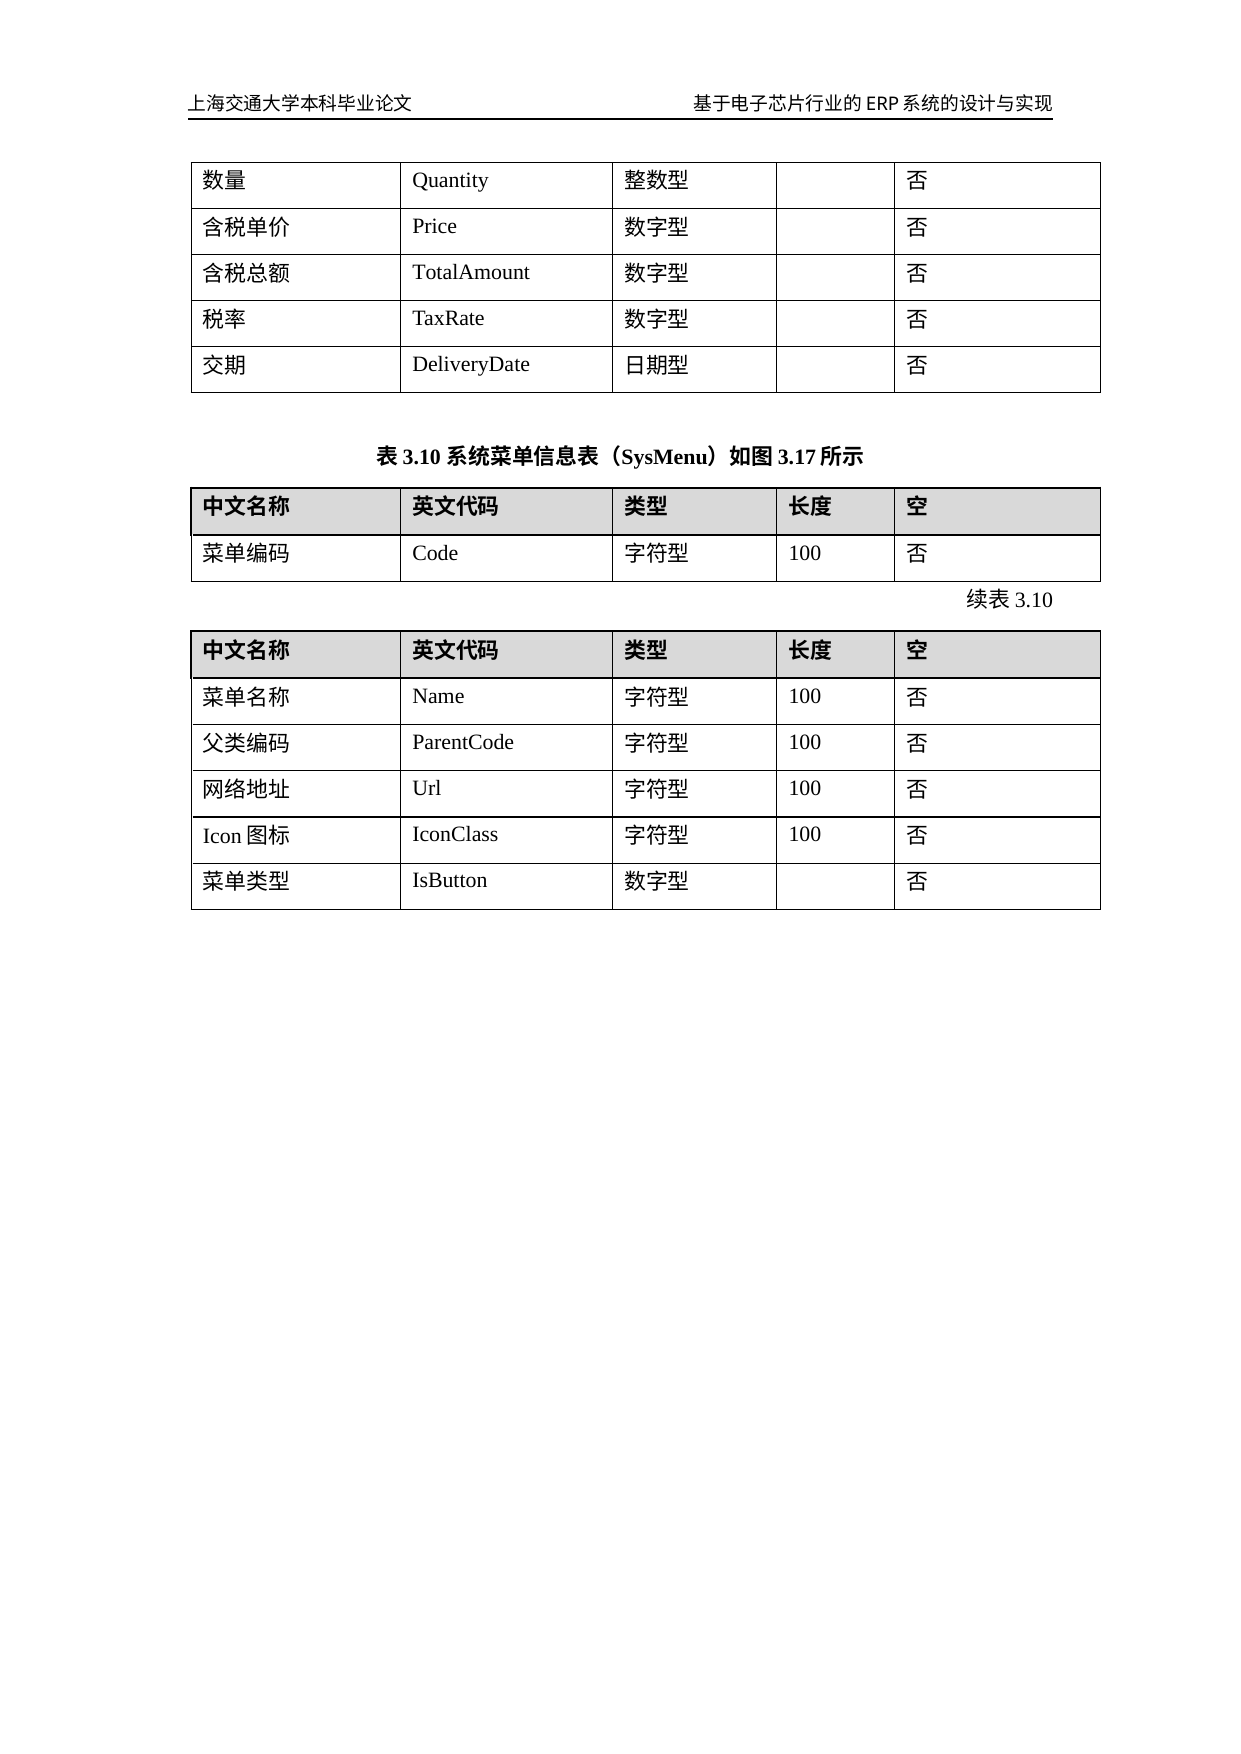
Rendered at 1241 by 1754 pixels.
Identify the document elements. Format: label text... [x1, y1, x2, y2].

table_cell 字符型 [613, 725, 776, 770]
text 续表3.10 [187, 582, 1053, 614]
table_cell [777, 347, 894, 392]
table_cell 否 [895, 864, 1100, 908]
table_cell 字符型 [613, 679, 776, 724]
table_cell 否 [895, 301, 1100, 346]
table_cell Price [401, 209, 612, 254]
table_cell 数字型 [613, 301, 776, 346]
table_header 长度 [777, 632, 894, 677]
table_cell 100 [777, 771, 894, 816]
table_cell 父类编码 [192, 725, 400, 770]
table_cell 含税总额 [192, 255, 400, 300]
table_cell 否 [895, 163, 1100, 208]
table_cell 数字型 [613, 255, 776, 300]
table_header 类型 [613, 632, 776, 677]
table_header 空 [895, 489, 1100, 534]
table_cell 否 [895, 771, 1100, 816]
table_cell 字符型 [613, 771, 776, 816]
table_cell 菜单类型 [192, 864, 400, 908]
table_cell 否 [895, 679, 1100, 724]
table_cell 含税单价 [192, 209, 400, 254]
table_cell IsButton [401, 864, 612, 908]
table_cell Quantity [401, 163, 612, 208]
table_cell 否 [895, 347, 1100, 392]
table_cell TaxRate [401, 301, 612, 346]
table_cell Icon图标 [192, 817, 400, 862]
table_header 中文名称 [192, 489, 400, 534]
table_cell 字符型 [613, 536, 776, 581]
table_cell 数字型 [613, 864, 776, 908]
table_header 中文名称 [192, 632, 400, 677]
table_cell 否 [895, 818, 1100, 862]
table_cell 否 [895, 209, 1100, 254]
table_cell 否 [895, 536, 1100, 581]
table_cell [777, 209, 894, 254]
table_cell Url [401, 771, 612, 816]
table_header 英文代码 [401, 489, 612, 534]
table_cell ParentCode [401, 725, 612, 770]
table_header 长度 [777, 489, 894, 534]
table_cell 100 [777, 818, 894, 862]
table_cell [777, 163, 894, 208]
table_cell 菜单编码 [192, 535, 400, 581]
table_cell 100 [777, 725, 894, 770]
table_cell Name [401, 679, 612, 724]
table_cell 整数型 [613, 163, 776, 208]
table_header 空 [895, 632, 1100, 677]
table_cell 日期型 [613, 347, 776, 392]
table_cell 数量 [192, 163, 400, 208]
table_header 类型 [613, 489, 776, 534]
table_header 英文代码 [401, 632, 612, 677]
table_cell 100 [777, 536, 894, 581]
table_cell TotalAmount [401, 255, 612, 300]
table_cell 菜单名称 [192, 678, 400, 724]
table_cell 字符型 [613, 818, 776, 862]
table_cell 否 [895, 255, 1100, 300]
table_cell Code [401, 536, 612, 581]
table_cell DeliveryDate [401, 347, 612, 392]
table_cell 数字型 [613, 209, 776, 254]
table_cell 税率 [192, 301, 400, 346]
table_cell 100 [777, 679, 894, 724]
table_cell 否 [895, 725, 1100, 770]
table_cell IconClass [401, 818, 612, 862]
table_cell [777, 301, 894, 346]
table_cell 网络地址 [192, 771, 400, 816]
table_cell 交期 [192, 347, 400, 392]
text 表3.10 系统菜单信息表（SysMenu）如图3.17所示 [187, 438, 1053, 471]
table_cell [777, 255, 894, 300]
table_cell [777, 864, 894, 908]
